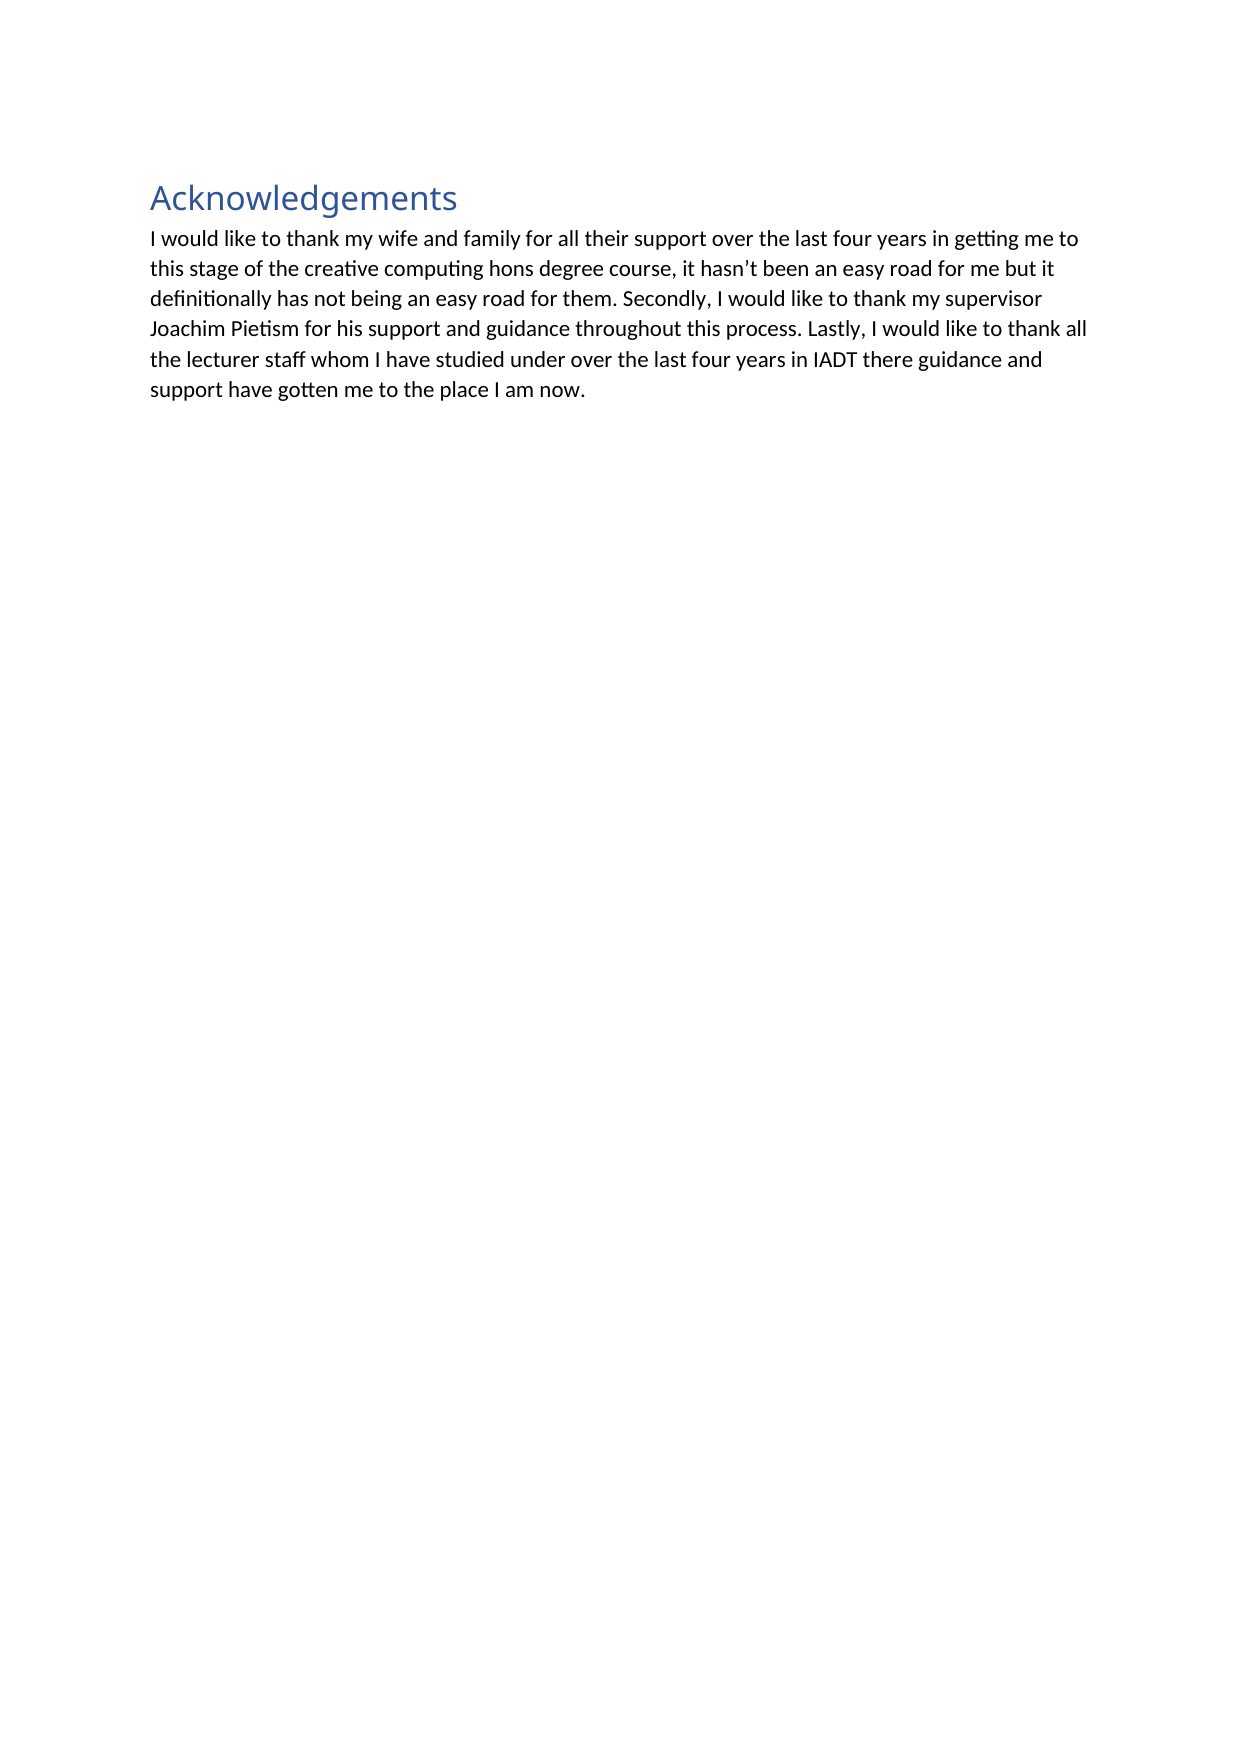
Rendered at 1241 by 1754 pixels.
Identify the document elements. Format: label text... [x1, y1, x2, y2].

subtitle Acknowledgements [150, 175, 1090, 220]
text I would like to thank my wife and family for all their support over the last four years in getting me to this stage of the creative computing hons degree course, it hasn’t been an easy road for me but it definitionally has not being an easy road for them. Secondly, I would like to thank my supervisor Joachim Pietism for his support and guidance throughout this process. Lastly, I would like to thank all the lecturer staff whom I have studied under over the last four years in IADT there guidance and support have gotten me to the place I am now. [150, 224, 1090, 403]
